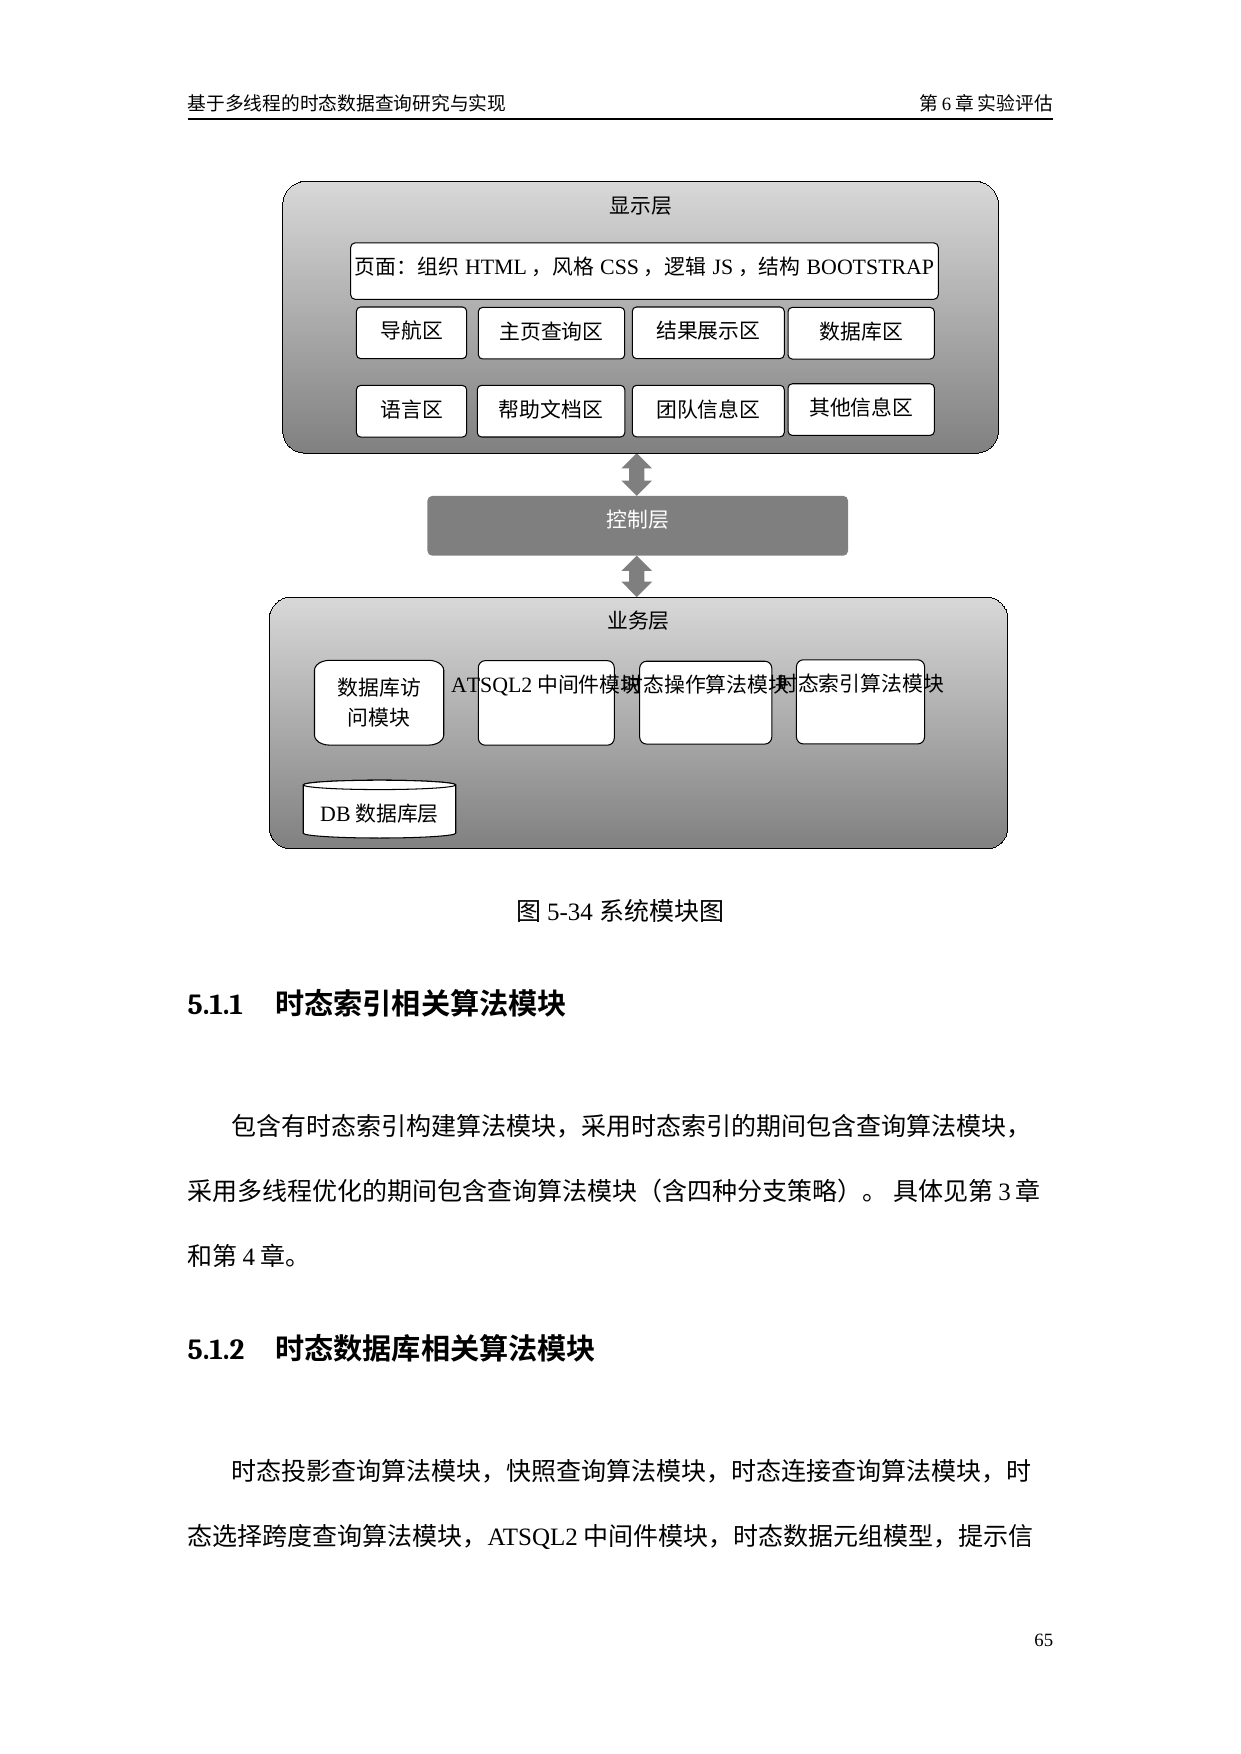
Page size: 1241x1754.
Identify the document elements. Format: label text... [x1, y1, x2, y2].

subtitle 时态数据库相关算法模块 [187, 1314, 1053, 1379]
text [187, 1437, 1053, 1567]
subtitle 时态索引相关算法模块 [187, 969, 1053, 1034]
text 包含有时态索引构建算法模块，采用时态索引的期间包含查询算法模块，采用多线程优化的期间包含查询算法模块（含四种分支策略）。 具体见第3章和第4章。 [187, 1092, 1053, 1287]
